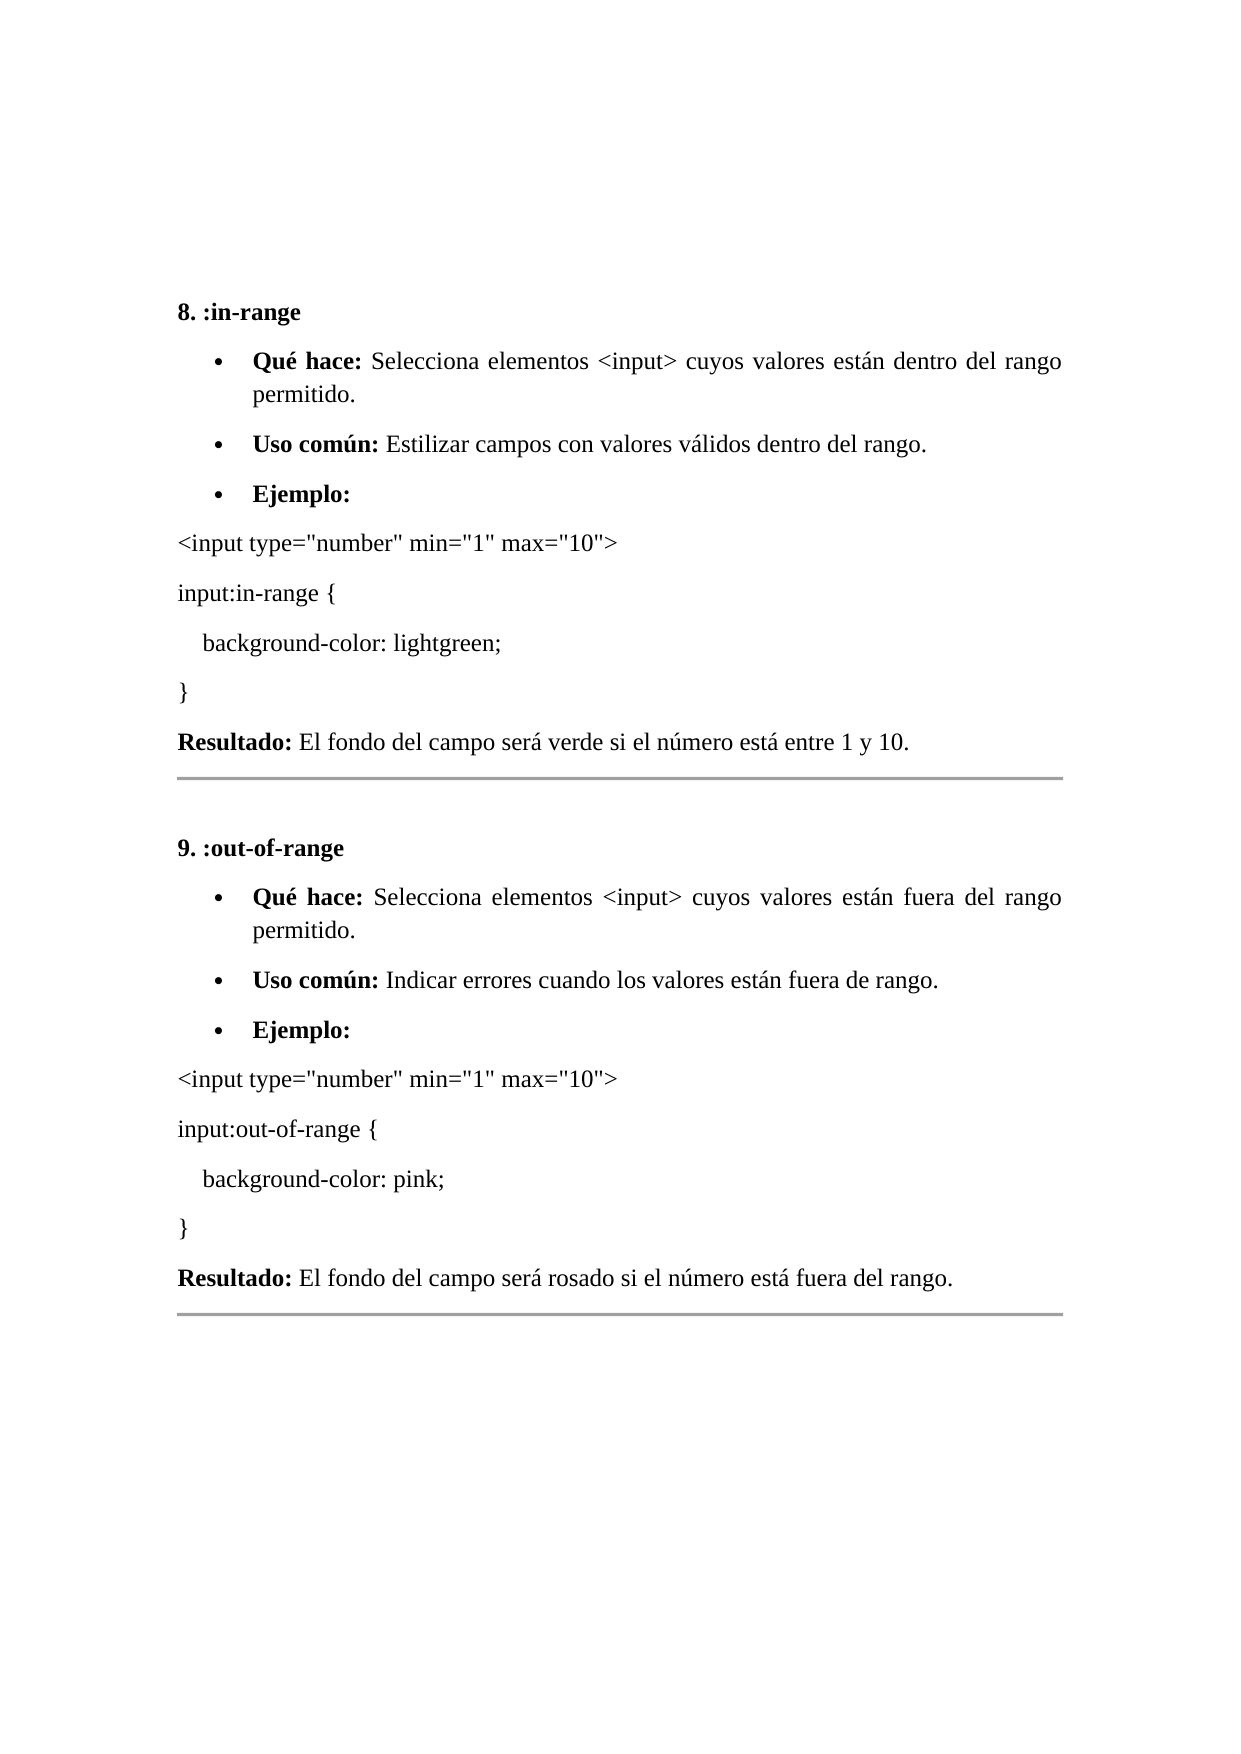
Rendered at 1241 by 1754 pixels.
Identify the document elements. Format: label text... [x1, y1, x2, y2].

list Ejemplo: [215, 479, 1063, 507]
list Uso común: Estilizar campos con valores válidos dentro del rango. [215, 429, 1063, 458]
text background-color: pink; [177, 1164, 1063, 1193]
text Resultado: El fondo del campo será rosado si el número está fuera del rango. [177, 1263, 1063, 1292]
text <input type="number" min="1" max="10"> [177, 1064, 1063, 1093]
text 9. :out-of-range [177, 833, 1063, 861]
list Qué hace: Selecciona elementos <input> cuyos valores están dentro del rango permitido. [215, 346, 1063, 408]
text 8. :in-range [177, 297, 1063, 325]
text background-color: lightgreen; [177, 628, 1063, 657]
text } [177, 1213, 1063, 1242]
text <input type="number" min="1" max="10"> [177, 528, 1063, 557]
list Uso común: Indicar errores cuando los valores están fuera de rango. [215, 965, 1063, 994]
text Resultado: El fondo del campo será verde si el número está entre 1 y 10. [177, 727, 1063, 756]
list Qué hace: Selecciona elementos <input> cuyos valores están fuera del rango permitido. [215, 882, 1063, 944]
text } [177, 677, 1063, 706]
text input:out-of-range { [177, 1114, 1063, 1143]
list Ejemplo: [215, 1015, 1063, 1043]
text input:in-range { [177, 578, 1063, 607]
